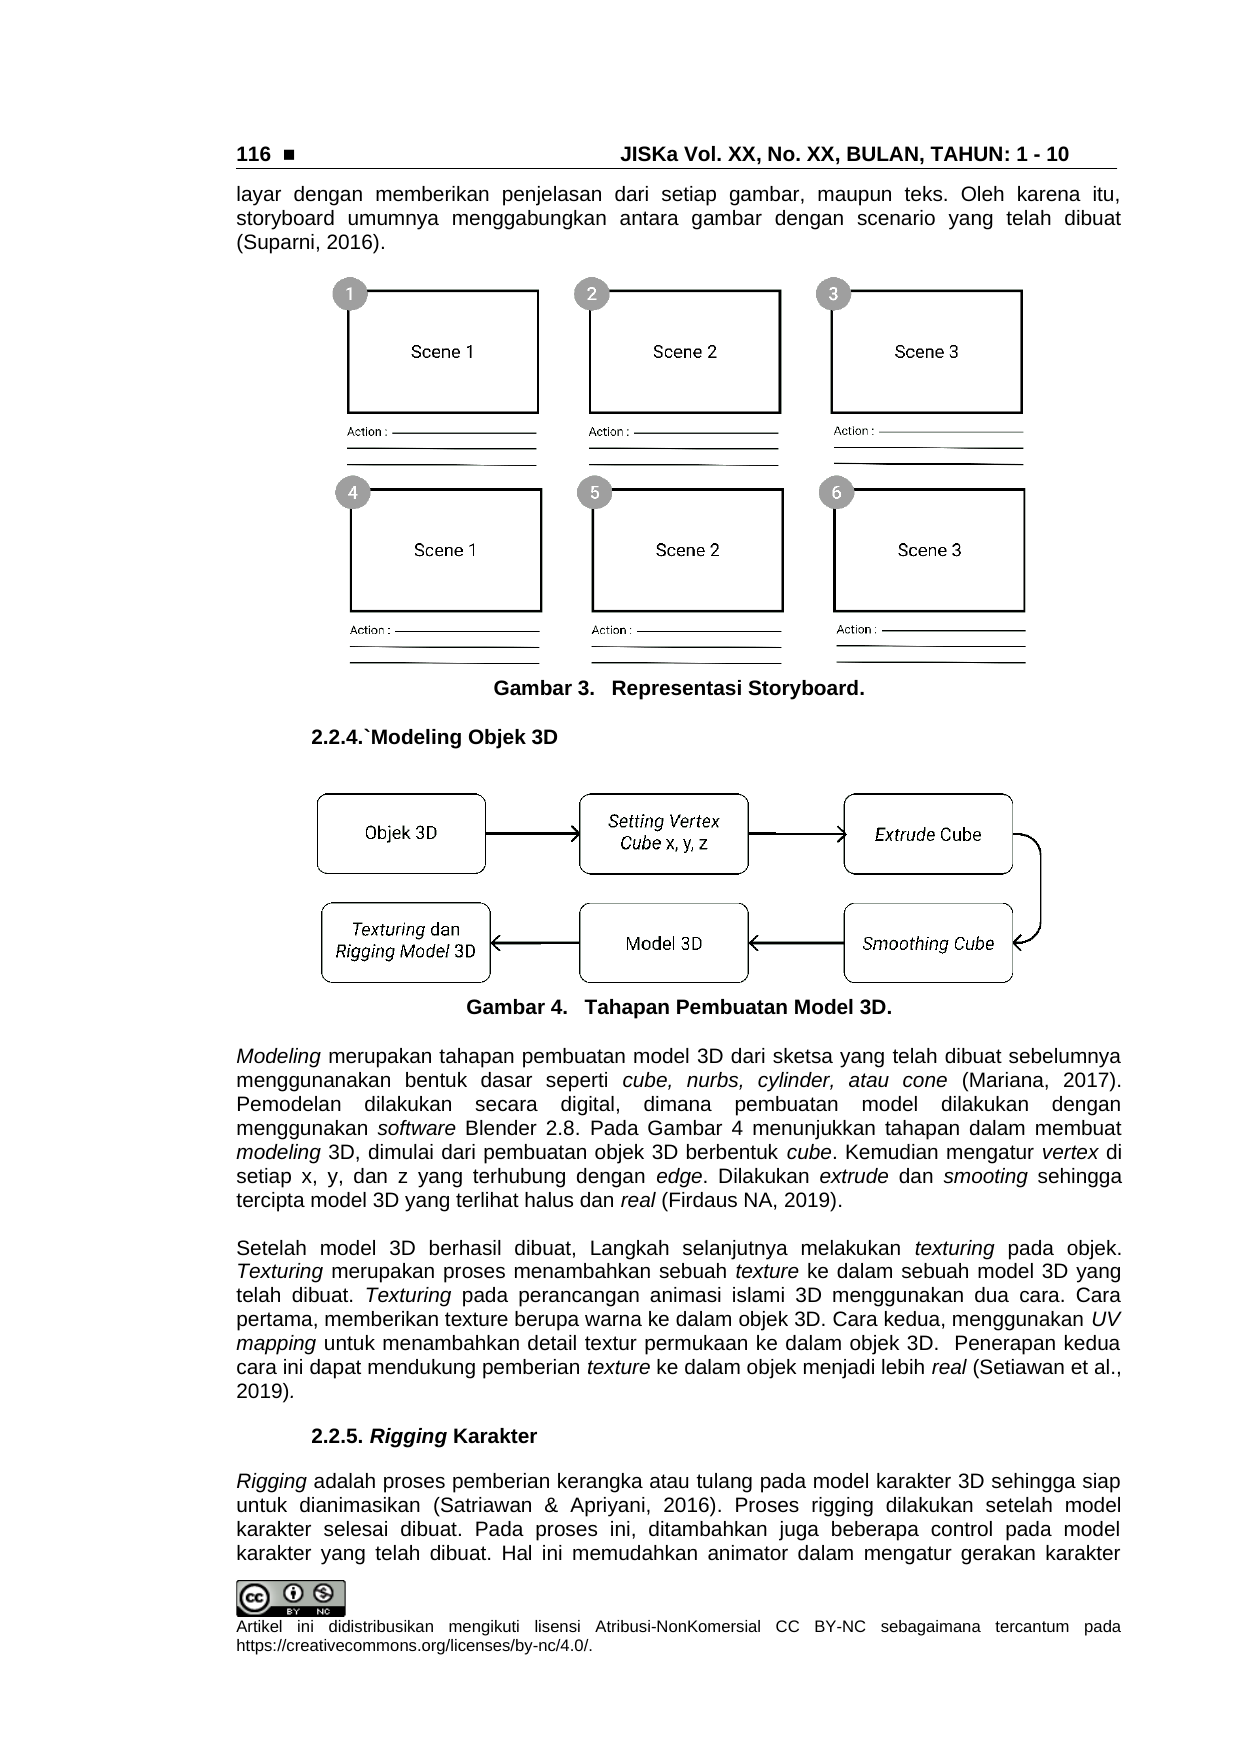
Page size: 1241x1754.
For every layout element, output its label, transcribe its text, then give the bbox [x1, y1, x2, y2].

subtitle Rigging Karakter [311, 1424, 1122, 1448]
picture [236, 1580, 346, 1617]
text Setelah model 3D berhasil dibuat, Langkah selanjutnya melakukan texturing pada objek. Texturing merupakan proses menambahkan sebuah texture ke dalam sebuah model 3D yang telah dibuat. Texturing pada perancangan animasi islami 3D menggunakan dua cara. Cara pertama, memberikan texture berupa warna ke dalam objek 3D. Cara kedua, menggunakan UV mapping untuk menambahkan detail textur permukaan ke dalam objek 3D. Penerapan kedua cara ini dapat mendukung pemberian texture ke dalam objek menjadi lebih real (Setiawan et al., 2019). [236, 1235, 1122, 1403]
text Representasi Storyboard. [236, 676, 1122, 700]
picture [332, 277, 1026, 664]
text Tahapan Pembuatan Model 3D. [236, 995, 1122, 1019]
text Modeling merupakan tahapan pembuatan model 3D dari sketsa yang telah dibuat sebelumnya menggunanakan bentuk dasar seperti cube, nurbs, cylinder, atau cone (Mariana, 2017). Pemodelan dilakukan secara digital, dimana pembuatan model dilakukan dengan menggunakan software Blender 2.8. Pada Gambar 4 menunjukkan tahapan dalam membuat modeling 3D, dimulai dari pembuatan objek 3D berbentuk cube. Kemudian mengatur vertex di setiap x, y, dan z yang terhubung dengan edge. Dilakukan extrude dan smooting sehingga tercipta model 3D yang terlihat halus dan real (Firdaus NA, 2019). [236, 1044, 1122, 1211]
subtitle `Modeling Objek 3D [311, 725, 1122, 749]
picture [317, 793, 1042, 983]
